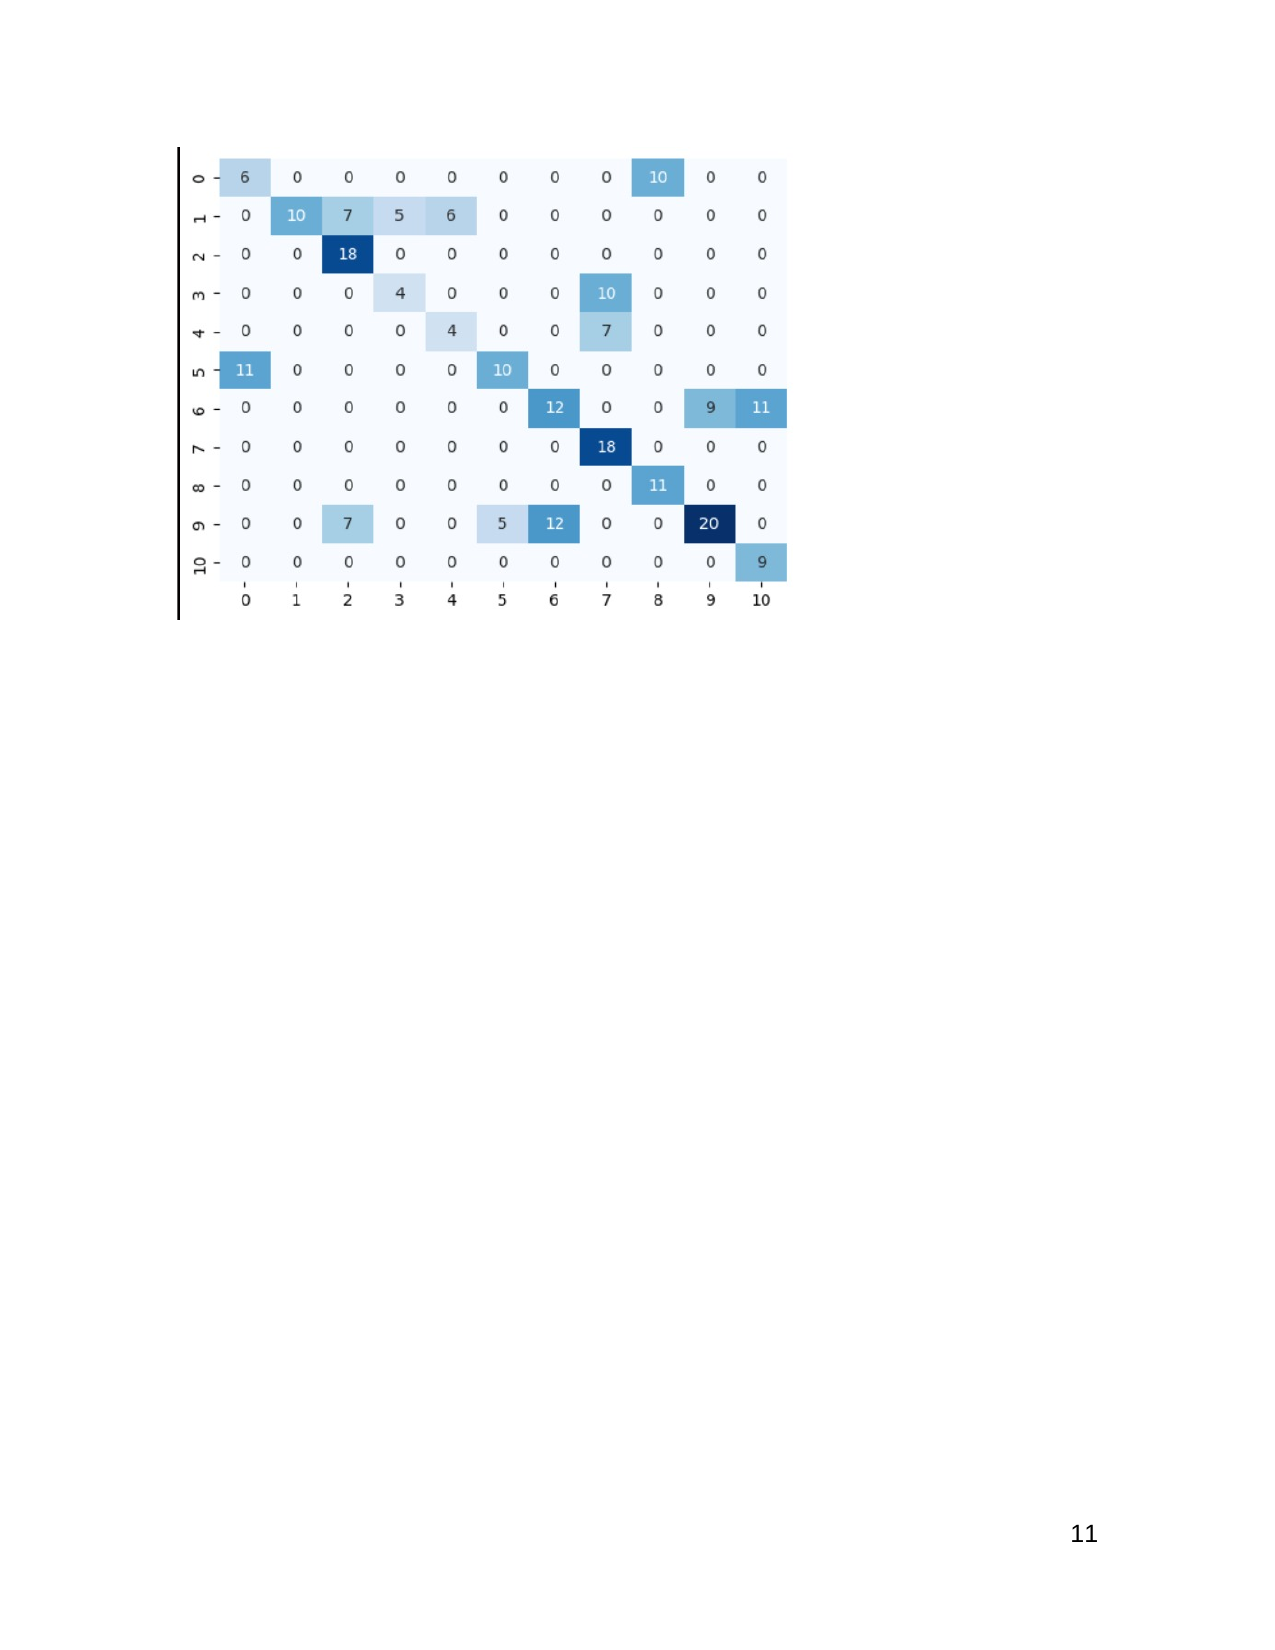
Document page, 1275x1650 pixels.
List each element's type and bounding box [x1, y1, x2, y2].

picture [177, 147, 797, 620]
